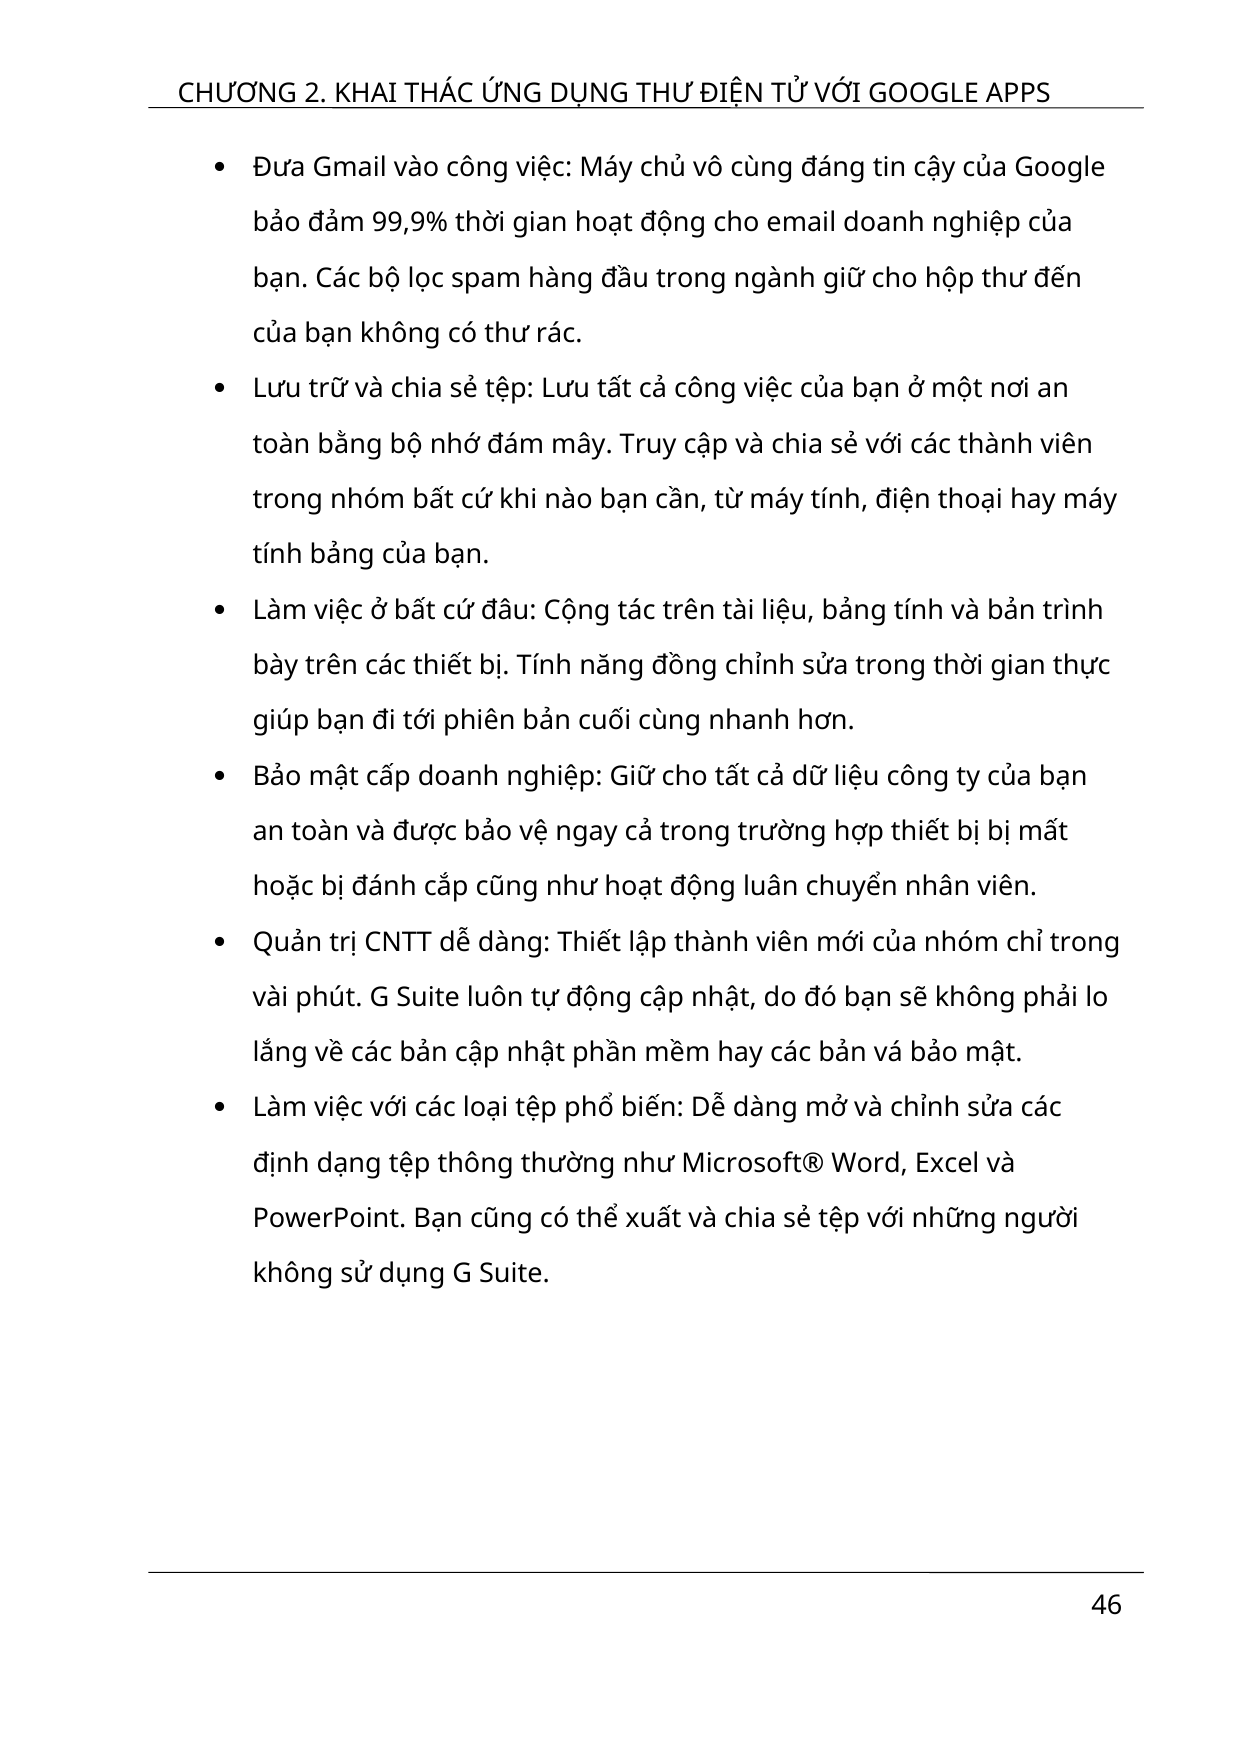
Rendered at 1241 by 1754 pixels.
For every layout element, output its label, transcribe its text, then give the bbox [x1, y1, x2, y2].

list Đưa Gmail vào công việc: Máy chủ vô cùng đáng tin cậy của Google bảo đảm 99,9% thời gian hoạt động cho email doanh nghiệp của bạn. Các bộ lọc spam hàng đầu trong ngành giữ cho hộp thư đến của bạn không có thư rác. [215, 148, 1122, 350]
list Bảo mật cấp doanh nghiệp: Giữ cho tất cả dữ liệu công ty của bạn an toàn và được bảo vệ ngay cả trong trường hợp thiết bị bị mất hoặc bị đánh cắp cũng như hoạt động luân chuyển nhân viên. [215, 756, 1122, 903]
list Làm việc với các loại tệp phổ biến: Dễ dàng mở và chỉnh sửa các định dạng tệp thông thường như Microsoft® Word, Excel và PowerPoint. Bạn cũng có thể xuất và chia sẻ tệp với những người không sử dụng G Suite. [215, 1088, 1122, 1291]
list Quản trị CNTT dễ dàng: Thiết lập thành viên mới của nhóm chỉ trong vài phút. G Suite luôn tự động cập nhật, do đó bạn sẽ không phải lo lắng về các bản cập nhật phần mềm hay các bản vá bảo mật. [215, 922, 1122, 1069]
list Làm việc ở bất cứ đâu: Cộng tác trên tài liệu, bảng tính và bản trình bày trên các thiết bị. Tính năng đồng chỉnh sửa trong thời gian thực giúp bạn đi tới phiên bản cuối cùng nhanh hơn. [215, 590, 1122, 738]
list Lưu trữ và chia sẻ tệp: Lưu tất cả công việc của bạn ở một nơi an toàn bằng bộ nhớ đám mây. Truy cập và chia sẻ với các thành viên trong nhóm bất cứ khi nào bạn cần, từ máy tính, điện thoại hay máy tính bảng của bạn. [215, 369, 1122, 572]
